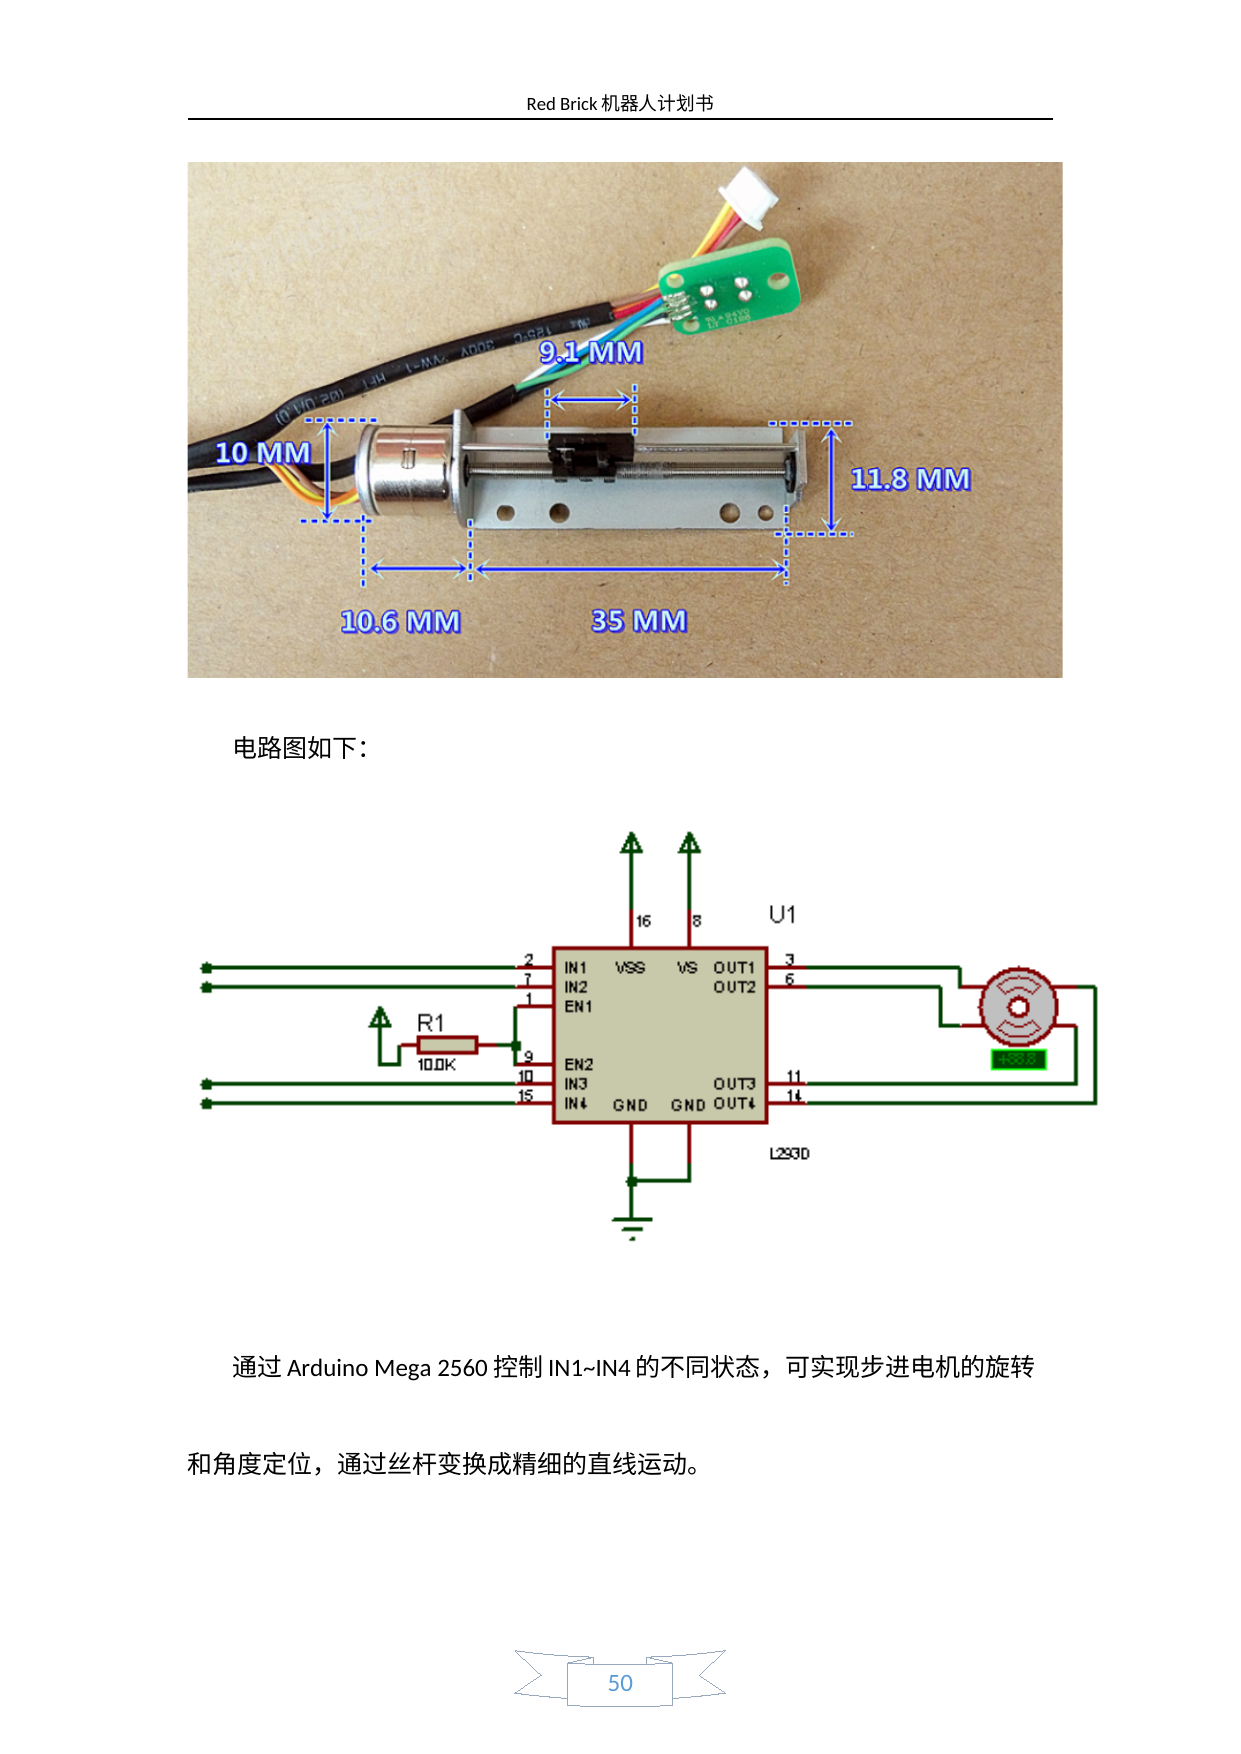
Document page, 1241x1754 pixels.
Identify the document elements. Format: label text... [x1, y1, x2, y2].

text 电路图如下： [187, 714, 1053, 779]
picture [187, 813, 1117, 1280]
text 通过Arduino Mega 2560控制IN1~IN4的不同状态，可实现步进电机的旋转和角度定位，通过丝杆变换成精细的直线运动。 [187, 1333, 1053, 1496]
picture [187, 162, 1063, 678]
